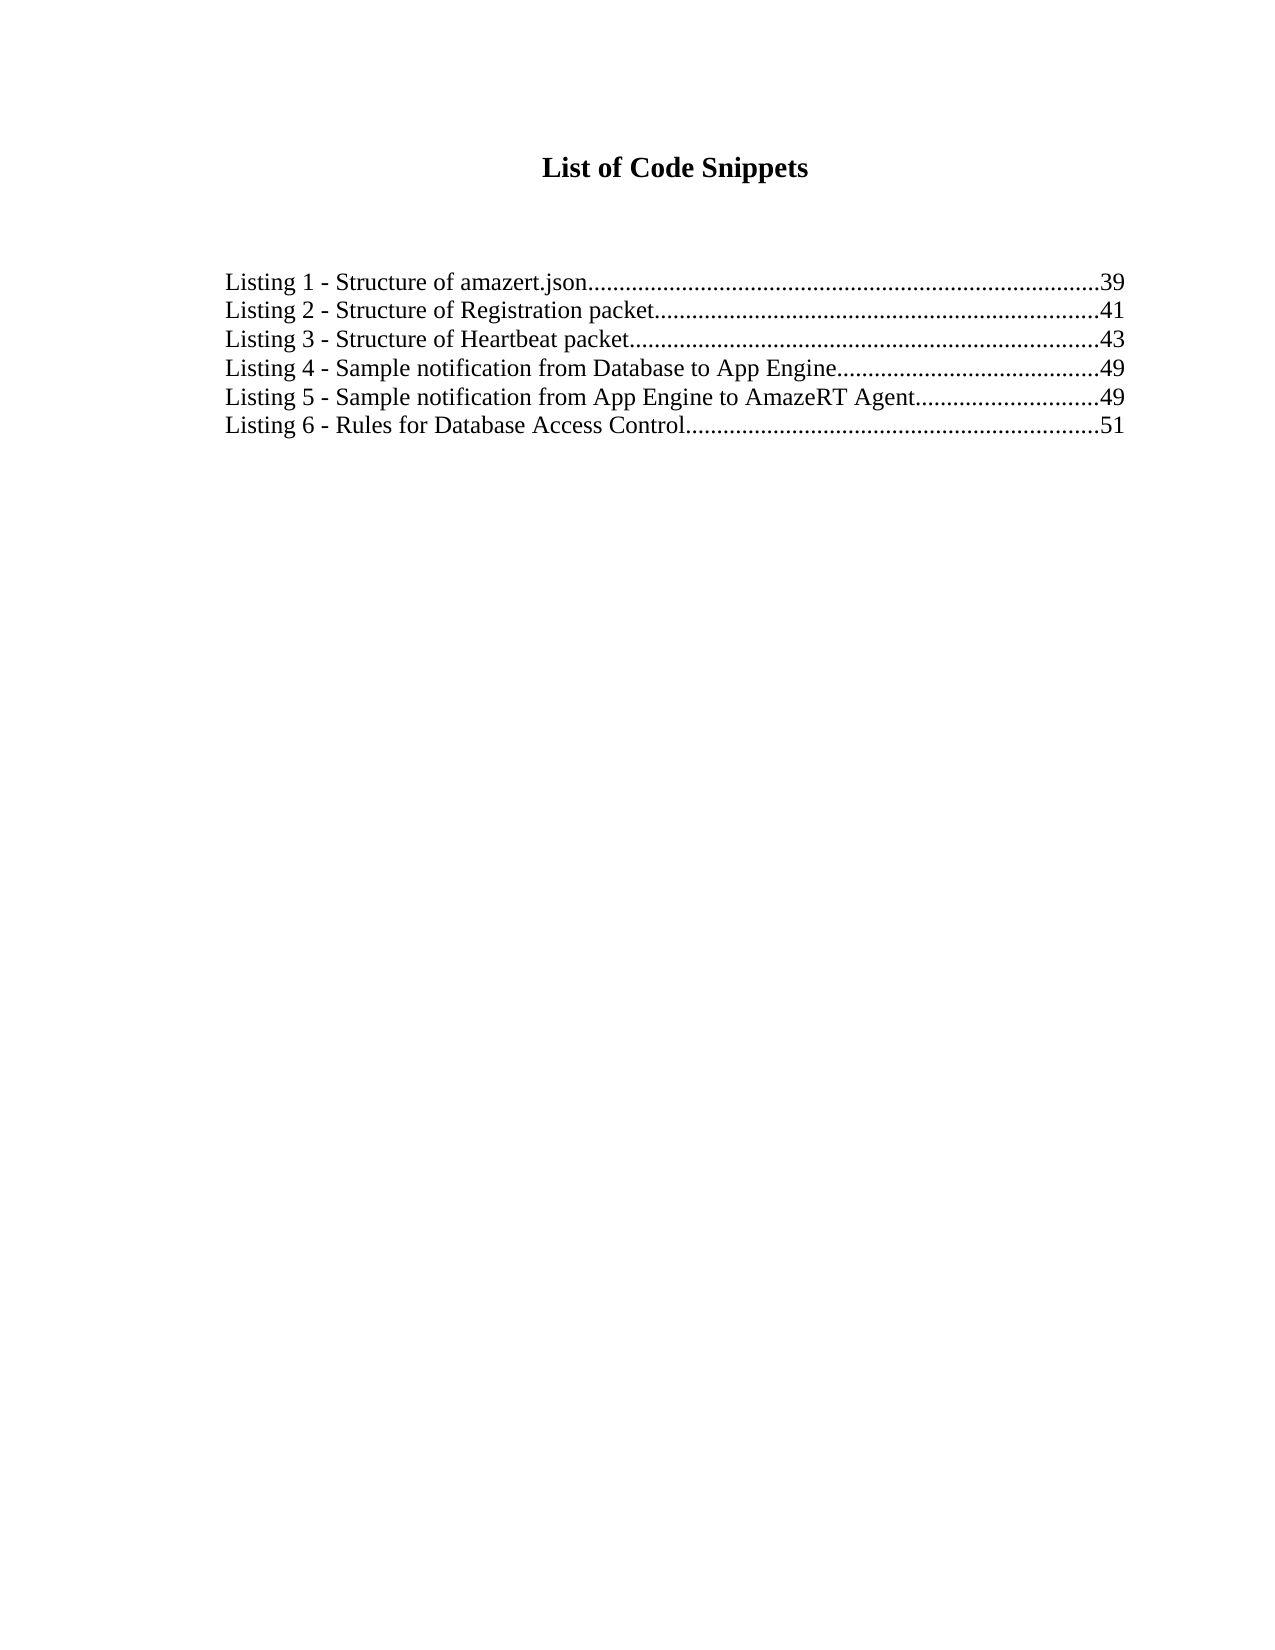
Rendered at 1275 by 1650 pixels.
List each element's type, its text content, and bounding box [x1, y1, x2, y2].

text List of Code Snippets [225, 150, 1125, 183]
text Listing 2 - Structure of Registration packet 41 [225, 296, 1125, 324]
text Listing 1 - Structure of amazert.json 39 [225, 267, 1125, 296]
text Listing 4 - Sample notification from Database to App Engine 49 [225, 353, 1125, 382]
text Listing 5 - Sample notification from App Engine to AmazeRT Agent 49 [225, 382, 1125, 411]
text Listing 3 - Structure of Heartbeat packet 43 [225, 324, 1125, 353]
text Listing 6 - Rules for Database Access Control 51 [225, 411, 1125, 439]
